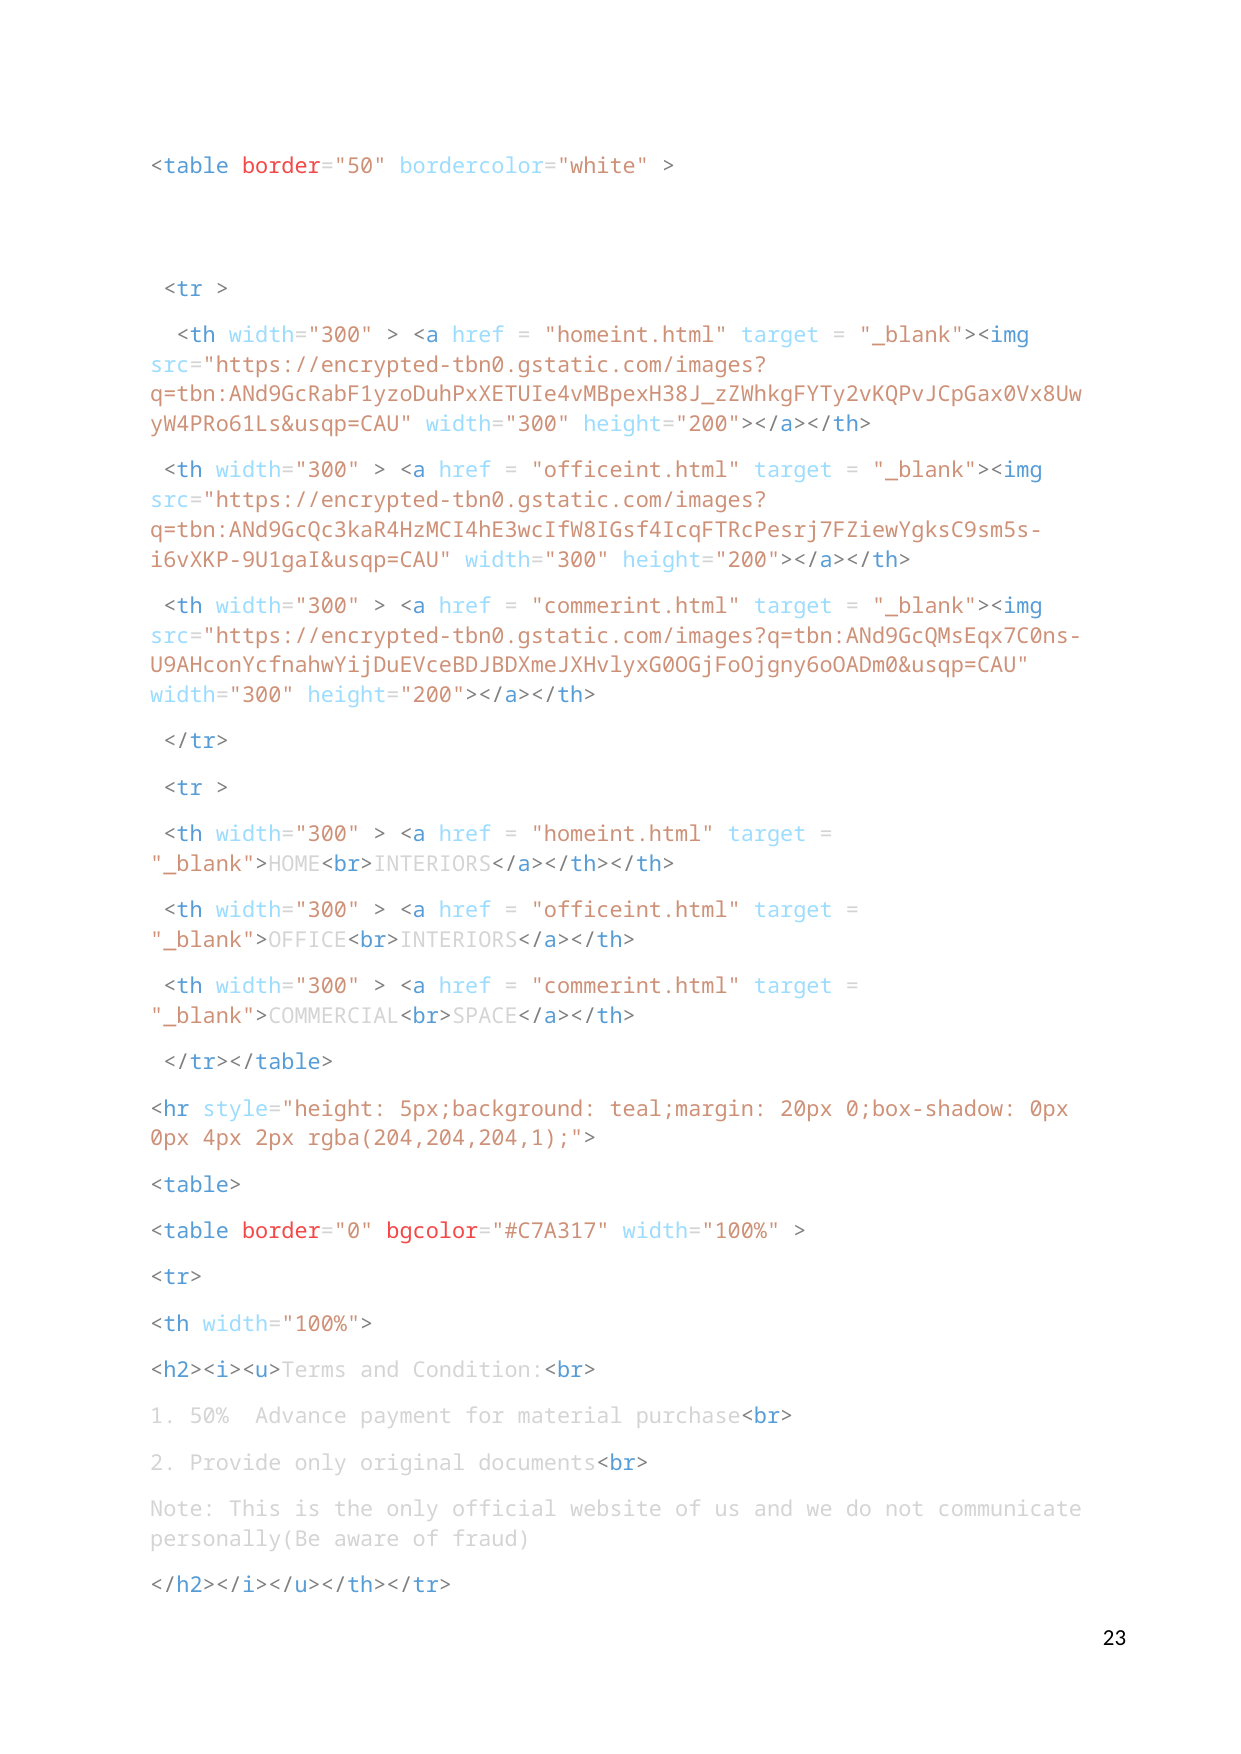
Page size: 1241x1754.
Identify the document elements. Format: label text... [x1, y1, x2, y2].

text <th width="300" > <a href = "homeint.html" target = "_blank">HOME<br>INTERIORS</a></th></th> [150, 818, 1090, 877]
text 1. 50% Advance payment for material purchase<br> [150, 1400, 1090, 1430]
text <table border="0" bgcolor="#C7A317" width="100%" > [150, 1214, 1090, 1244]
text <tr > [150, 771, 1090, 801]
text <tr > [150, 272, 1090, 302]
text <th width="300" > <a href = "commerint.html" target = "_blank"><img src="https://encrypted-tbn0.gstatic.com/images?q=tbn:ANd9GcQMsEqx7C0ns-U9AHconYcfnahwYijDuEVceBDJBDXmeJXHvlyxG0OGjFoOjgny6oOADm0&usqp=CAU" width="300" height="200"></a></th> [150, 589, 1090, 708]
text Note: This is the only official website of us and we do not communicate personally(Be aware of fraud) [150, 1493, 1090, 1552]
text <th width="300" > <a href = "officeint.html" target = "_blank">OFFICE<br>INTERIORS</a></th> [150, 894, 1090, 953]
text </tr></table> [150, 1046, 1090, 1076]
text <th width="300" > <a href = "officeint.html" target = "_blank"><img src="https://encrypted-tbn0.gstatic.com/images?q=tbn:ANd9GcQc3kaR4HzMCI4hE3wcIfW8IGsf4IcqFTRcPesrj7FZiewYgksC9sm5s-i6vXKP-9U1gaI&usqp=CAU" width="300" height="200"></a></th> [150, 454, 1090, 573]
text <tr> [150, 1261, 1090, 1291]
text 2. Provide only original documents<br> [150, 1446, 1090, 1476]
text <table border="50" bordercolor="white" > [150, 150, 1090, 180]
text <th width="300" > <a href = "commerint.html" target = "_blank">COMMERCIAL<br>SPACE</a></th> [150, 970, 1090, 1029]
text <hr style="height: 5px;background: teal;margin: 20px 0;box-shadow: 0px 0px 4px 2px rgba(204,204,204,1);"> [150, 1092, 1090, 1152]
text <h2><i><u>Terms and Condition:<br> [150, 1354, 1090, 1383]
text </h2></i></u></th></tr> [150, 1569, 1090, 1598]
text </tr> [150, 725, 1090, 755]
text <th width="300" > <a href = "homeint.html" target = "_blank"><img src="https://encrypted-tbn0.gstatic.com/images?q=tbn:ANd9GcRabF1yzoDuhPxXETUIe4vMBpexH38J_zZWhkgFYTy2vKQPvJCpGax0Vx8UwyW4PRo61Ls&usqp=CAU" width="300" height="200"></a></th> [150, 319, 1090, 437]
text <table> [150, 1168, 1090, 1198]
text <th width="100%"> [150, 1307, 1090, 1337]
